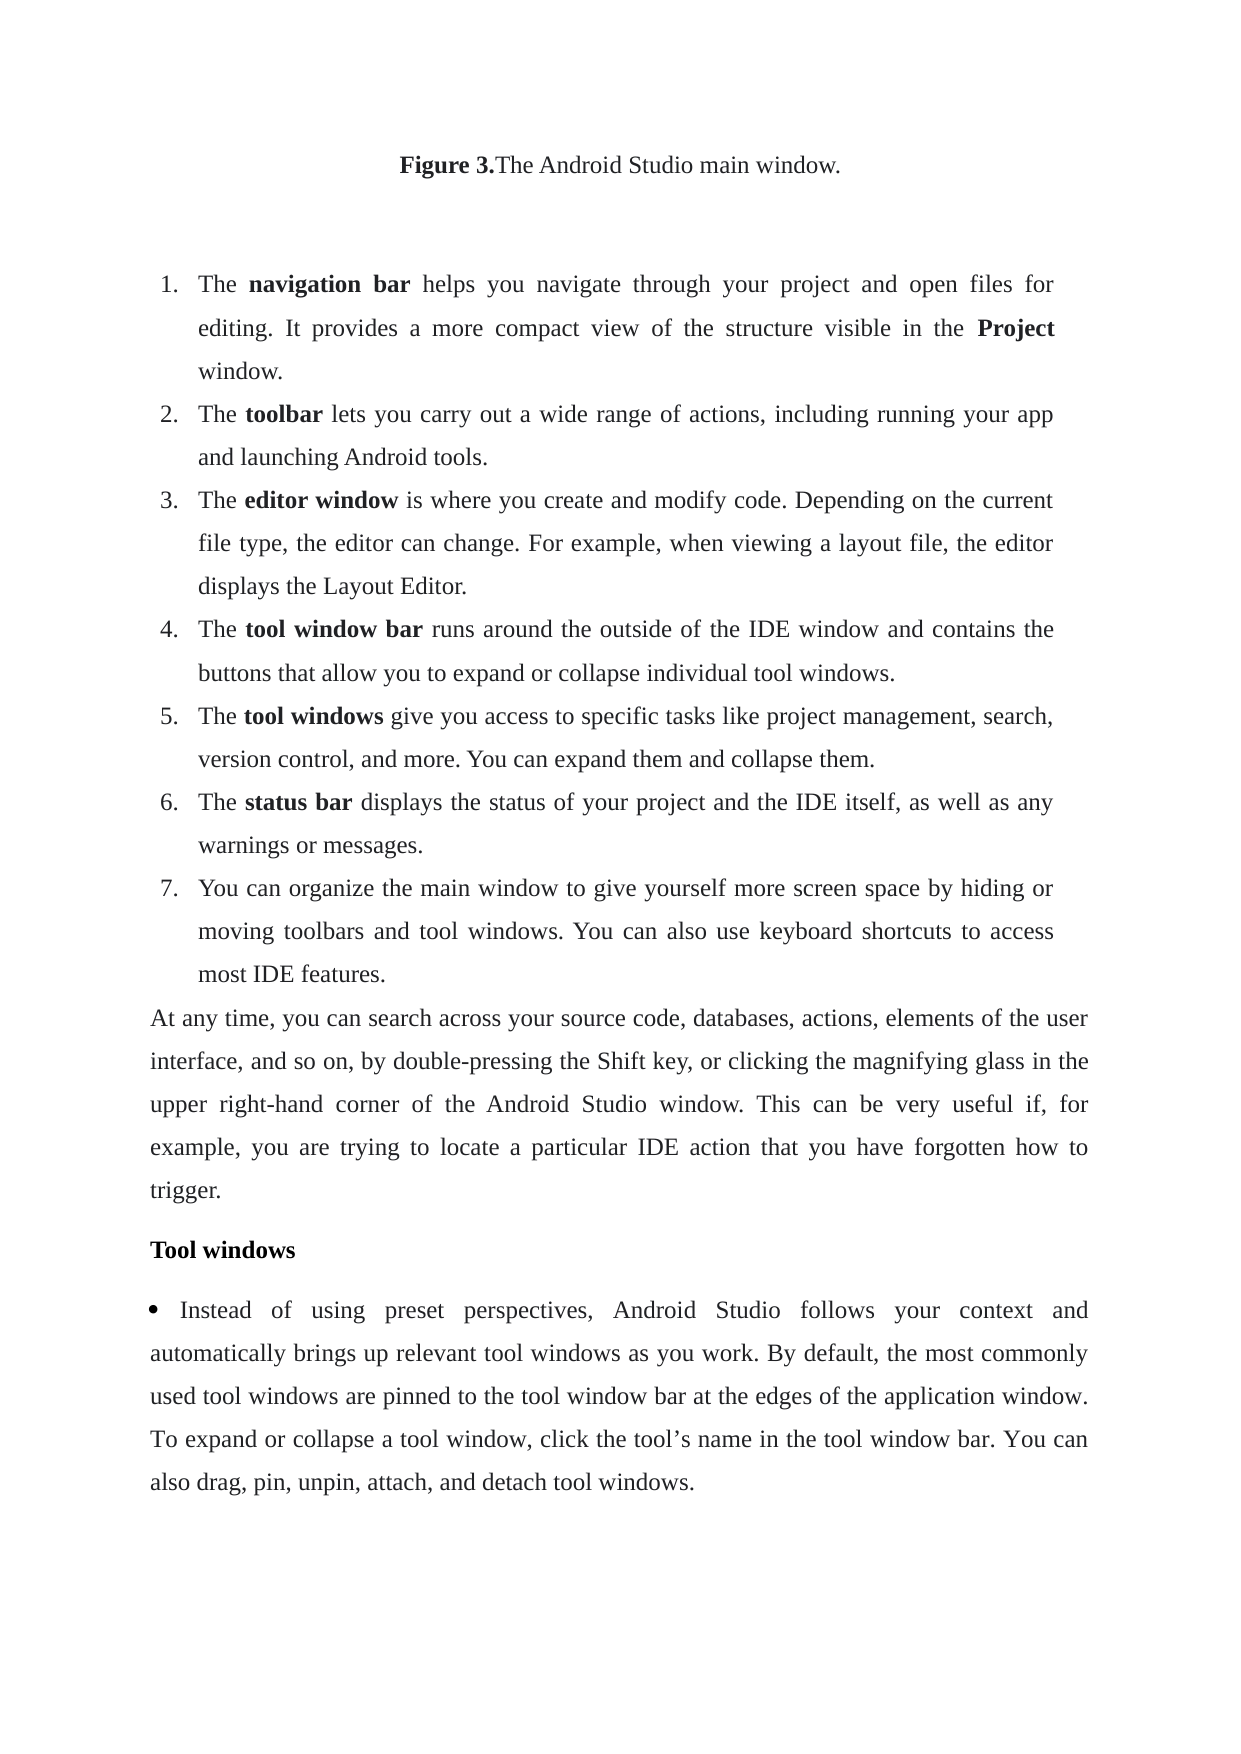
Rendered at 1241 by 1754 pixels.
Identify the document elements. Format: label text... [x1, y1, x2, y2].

list The editor window is where you create and modify code. Depending on the current file type, the editor can change. For example, when viewing a layout file, the editor displays the Layout Editor. [160, 485, 1055, 600]
list The toolbar lets you carry out a wide range of actions, including running your app and launching Android tools. [160, 399, 1055, 471]
list The navigation bar helps you navigate through your project and open files for editing. It provides a more compact view of the structure visible in the Project window. [160, 269, 1055, 384]
list Instead of using preset perspectives, Android Studio follows your context and automatically brings up relevant tool windows as you work. By default, the most commonly used tool windows are pinned to the tool window bar at the edges of the application window. To expand or collapse a tool window, click the tool’s name in the tool window bar. You can also drag, pin, unpin, attach, and detach tool windows. [149, 1295, 1090, 1496]
text Tool windows [150, 1235, 1090, 1264]
list The tool window bar runs around the outside of the IDE window and contains the buttons that allow you to expand or collapse individual tool windows. [160, 614, 1055, 686]
text At any time, you can search across your source code, databases, actions, elements of the user interface, and so on, by double-pressing the Shift key, or clicking the magnifying glass in the upper right-hand corner of the Android Studio window. This can be very useful if, for example, you are trying to locate a particular IDE action that you have forgotten how to trigger. [150, 1003, 1090, 1204]
list The tool windows give you access to specific tasks like project management, search, version control, and more. You can expand them and collapse them. [160, 701, 1055, 773]
list The status bar displays the status of your project and the IDE itself, as well as any warnings or messages. [160, 787, 1055, 859]
text Figure 3.The Android Studio main window. [150, 150, 1090, 179]
list You can organize the main window to give yourself more screen space by hiding or moving toolbars and tool windows. You can also use keyboard shortcuts to access most IDE features. [160, 873, 1055, 988]
